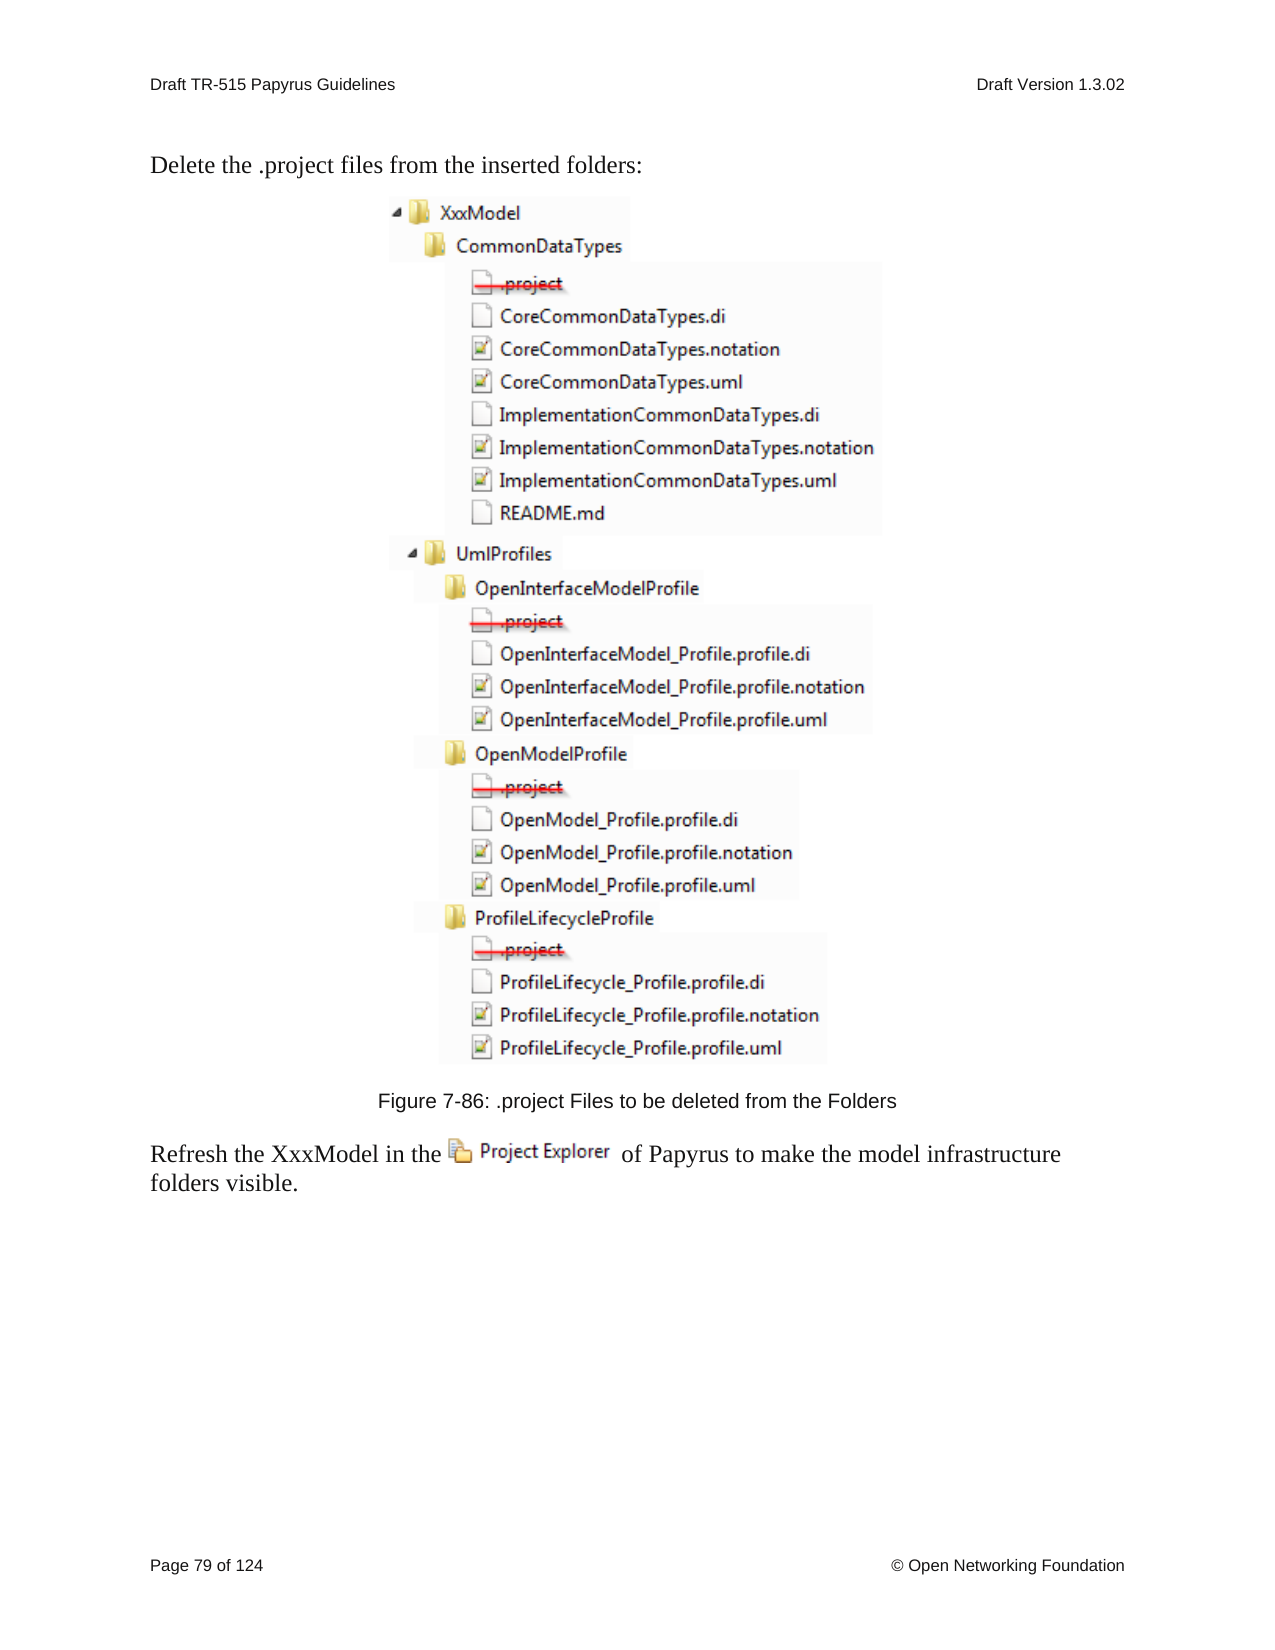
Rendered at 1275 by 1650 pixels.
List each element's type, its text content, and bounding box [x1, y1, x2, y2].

picture [389, 195, 887, 1072]
picture [447, 1137, 615, 1163]
text Refresh the XxxModel in the of Papyrus to make the model infrastructure folders visible. [150, 1138, 1125, 1197]
text Delete the .project files from the inserted folders: [150, 150, 1125, 179]
